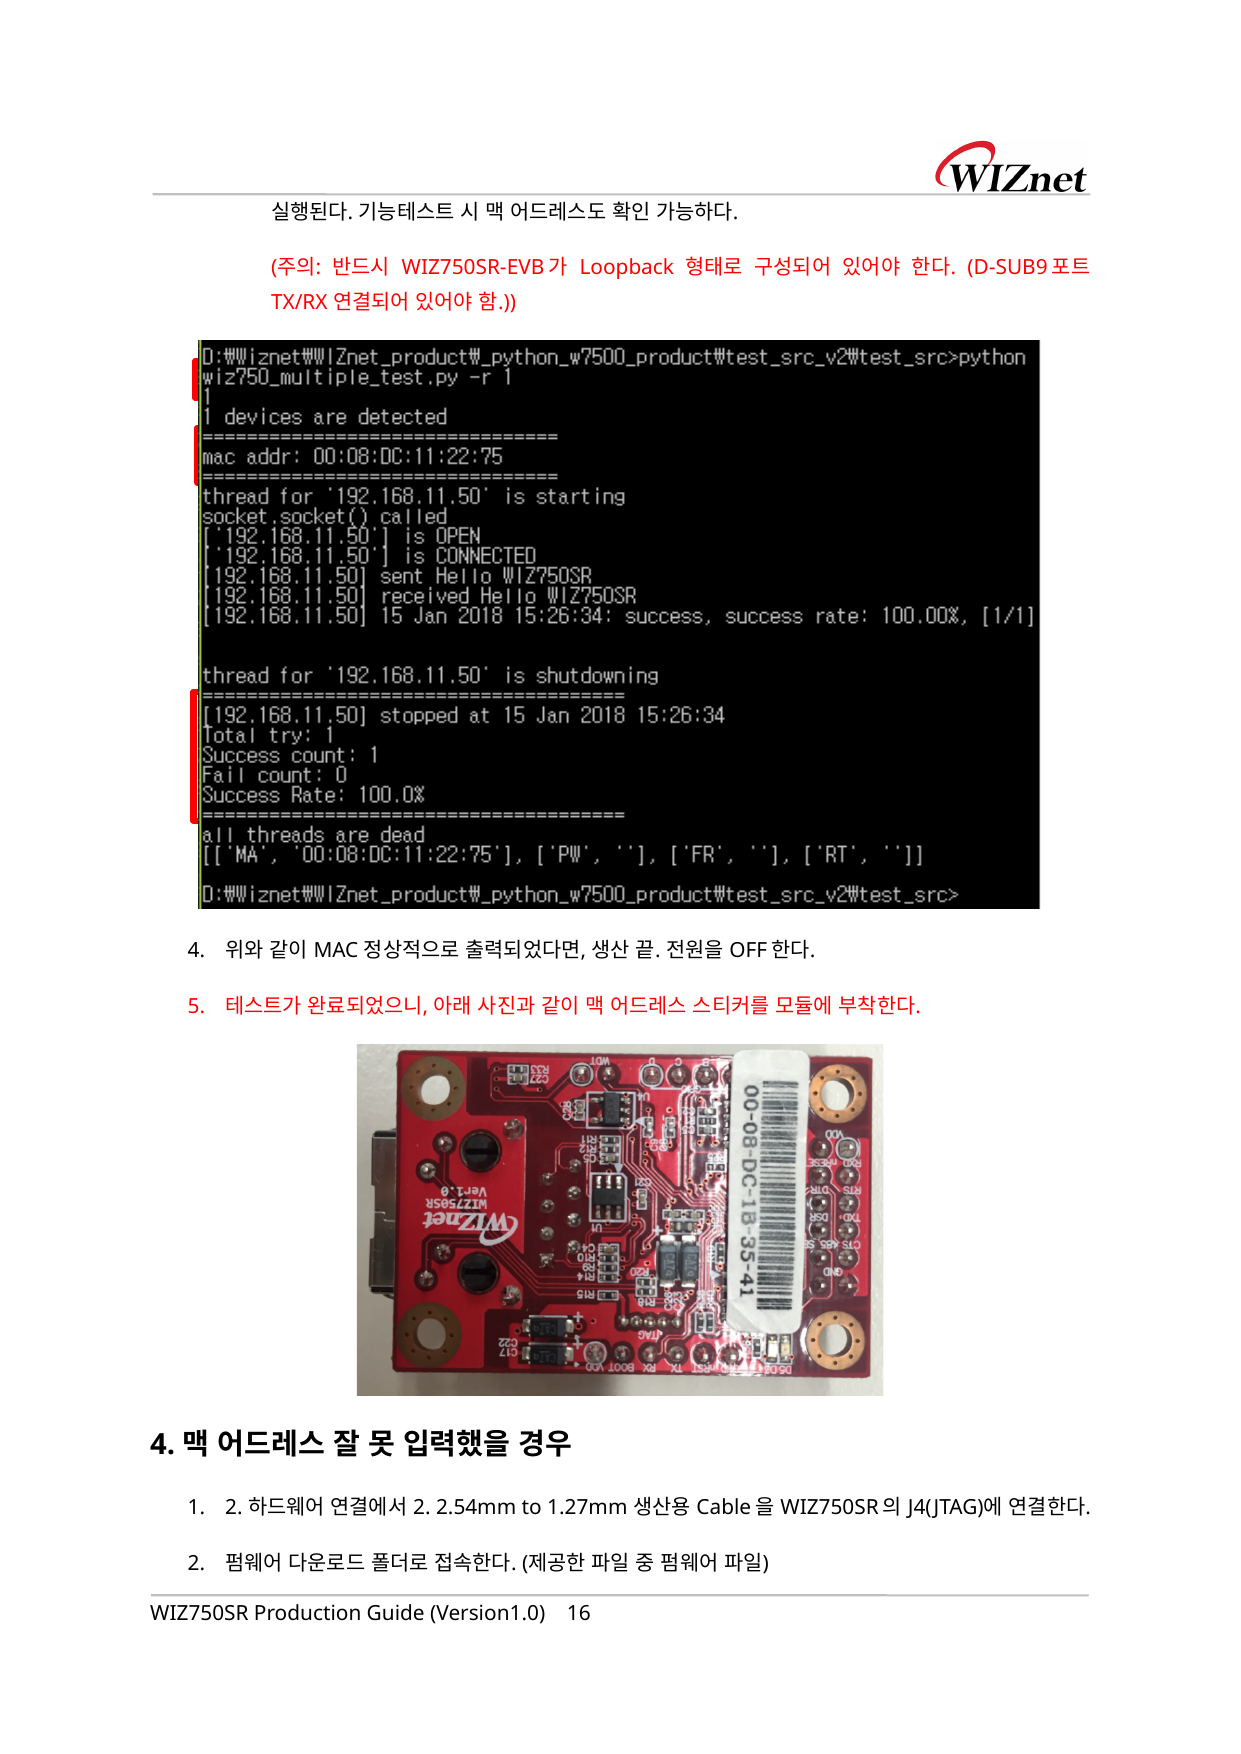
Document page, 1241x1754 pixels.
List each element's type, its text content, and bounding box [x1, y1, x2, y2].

list python wiz750_multiple_test.py –r 1 명령어를 입력하면 아래 사진처럼 기능 테스트가 실행된다. 기능테스트 시 맥 어드레스도 확인 가능하다. [229, 195, 1090, 225]
list 위와 같이 MAC 정상적으로 출력되었다면, 생산 끝. 전원을 OFF한다. [187, 933, 1090, 963]
list (주의: 반드시 WIZ750SR-EVB가 Loopback 형태로 구성되어 있어야 한다. (D-SUB9포트 TX/RX 연결되어 있어야 함.)) [271, 251, 1090, 316]
list 2. 하드웨어 연결에서 2. 2.54mm to 1.27mm 생산용 Cable을 WIZ750SR의 J4(JTAG)에 연결한다. [187, 1490, 1090, 1520]
subtitle 4. 맥 어드레스 잘 못 입력했을 경우 [150, 1421, 1090, 1463]
picture [356, 1044, 884, 1396]
list 펌웨어 다운로드 폴더로 접속한다. (제공한 파일 중 펌웨어 파일) [187, 1546, 1090, 1576]
list 테스트가 완료되었으니, 아래 사진과 같이 맥 어드레스 스티커를 모듈에 부착한다. [187, 989, 1090, 1019]
picture [933, 139, 1087, 193]
picture [198, 340, 1042, 909]
